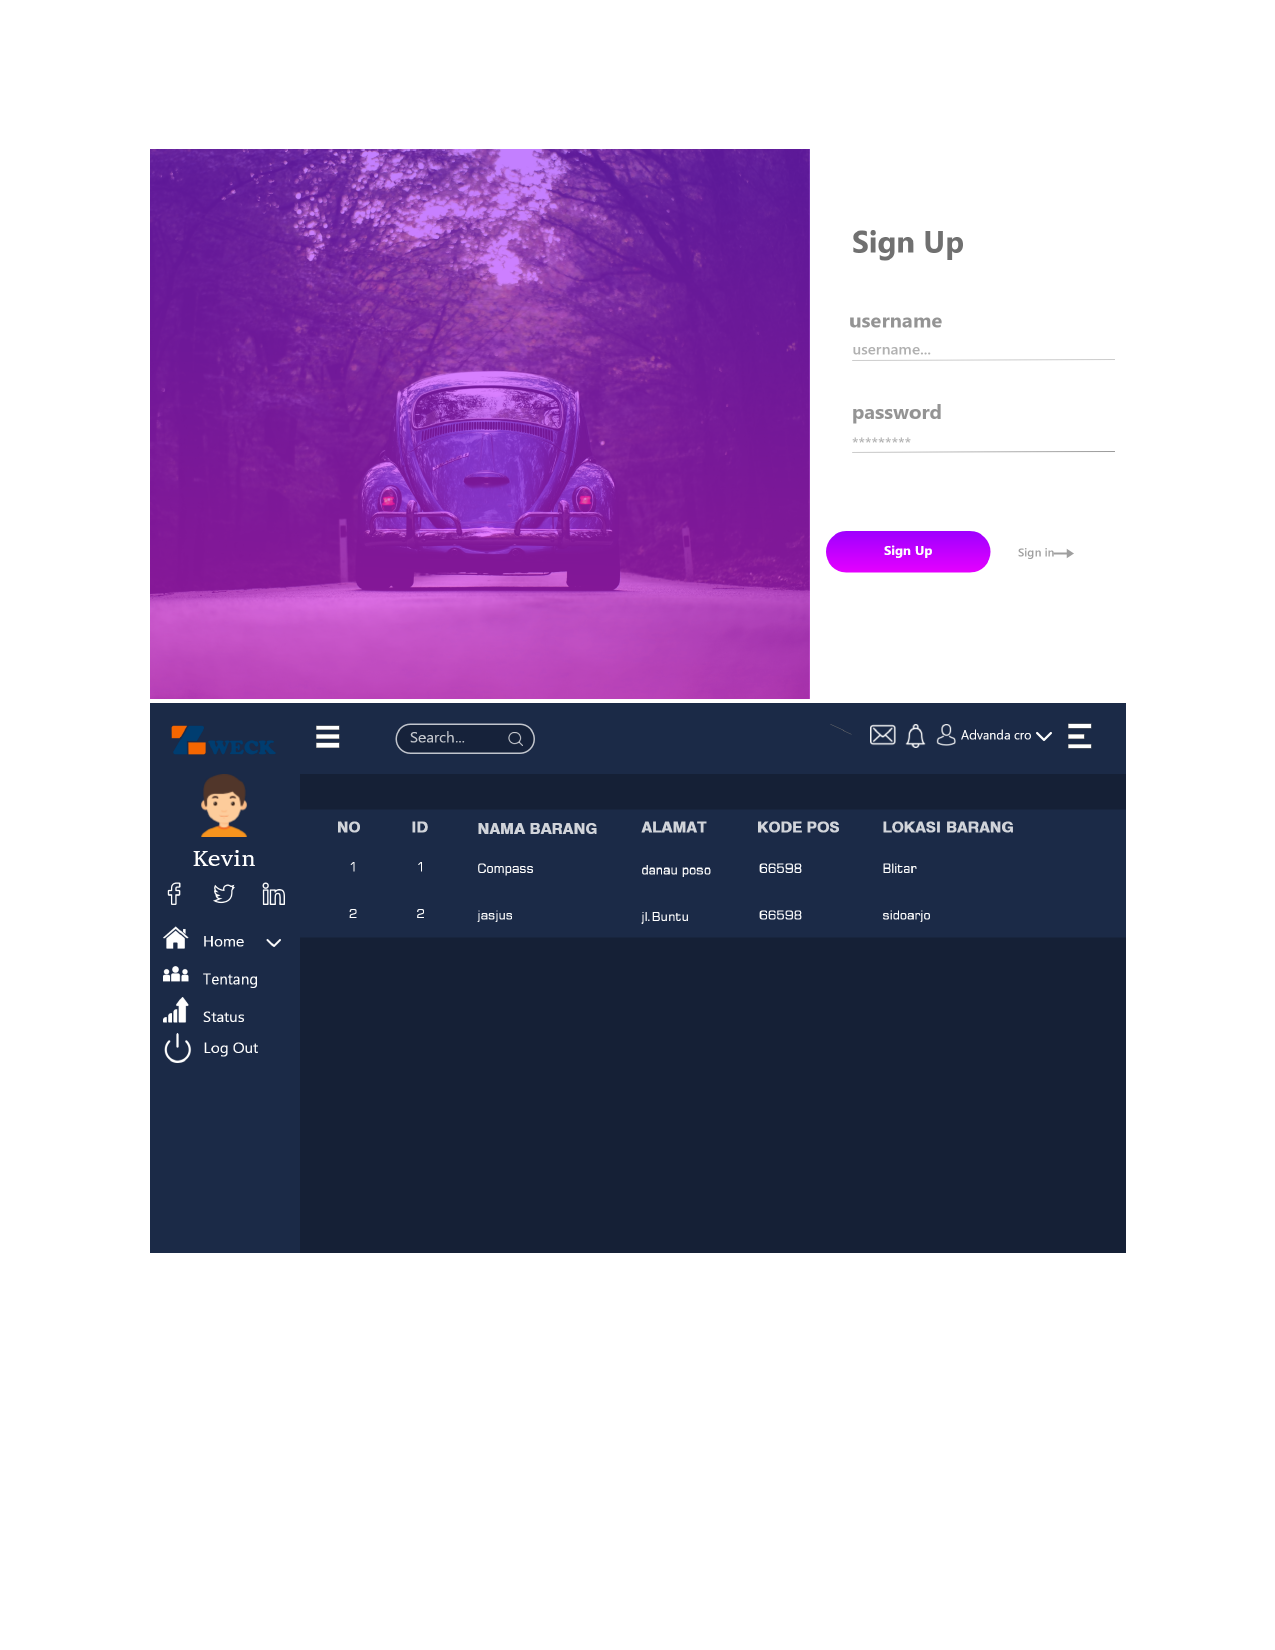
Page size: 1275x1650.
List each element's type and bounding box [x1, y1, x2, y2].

picture [150, 149, 1126, 699]
picture [150, 703, 1126, 1253]
